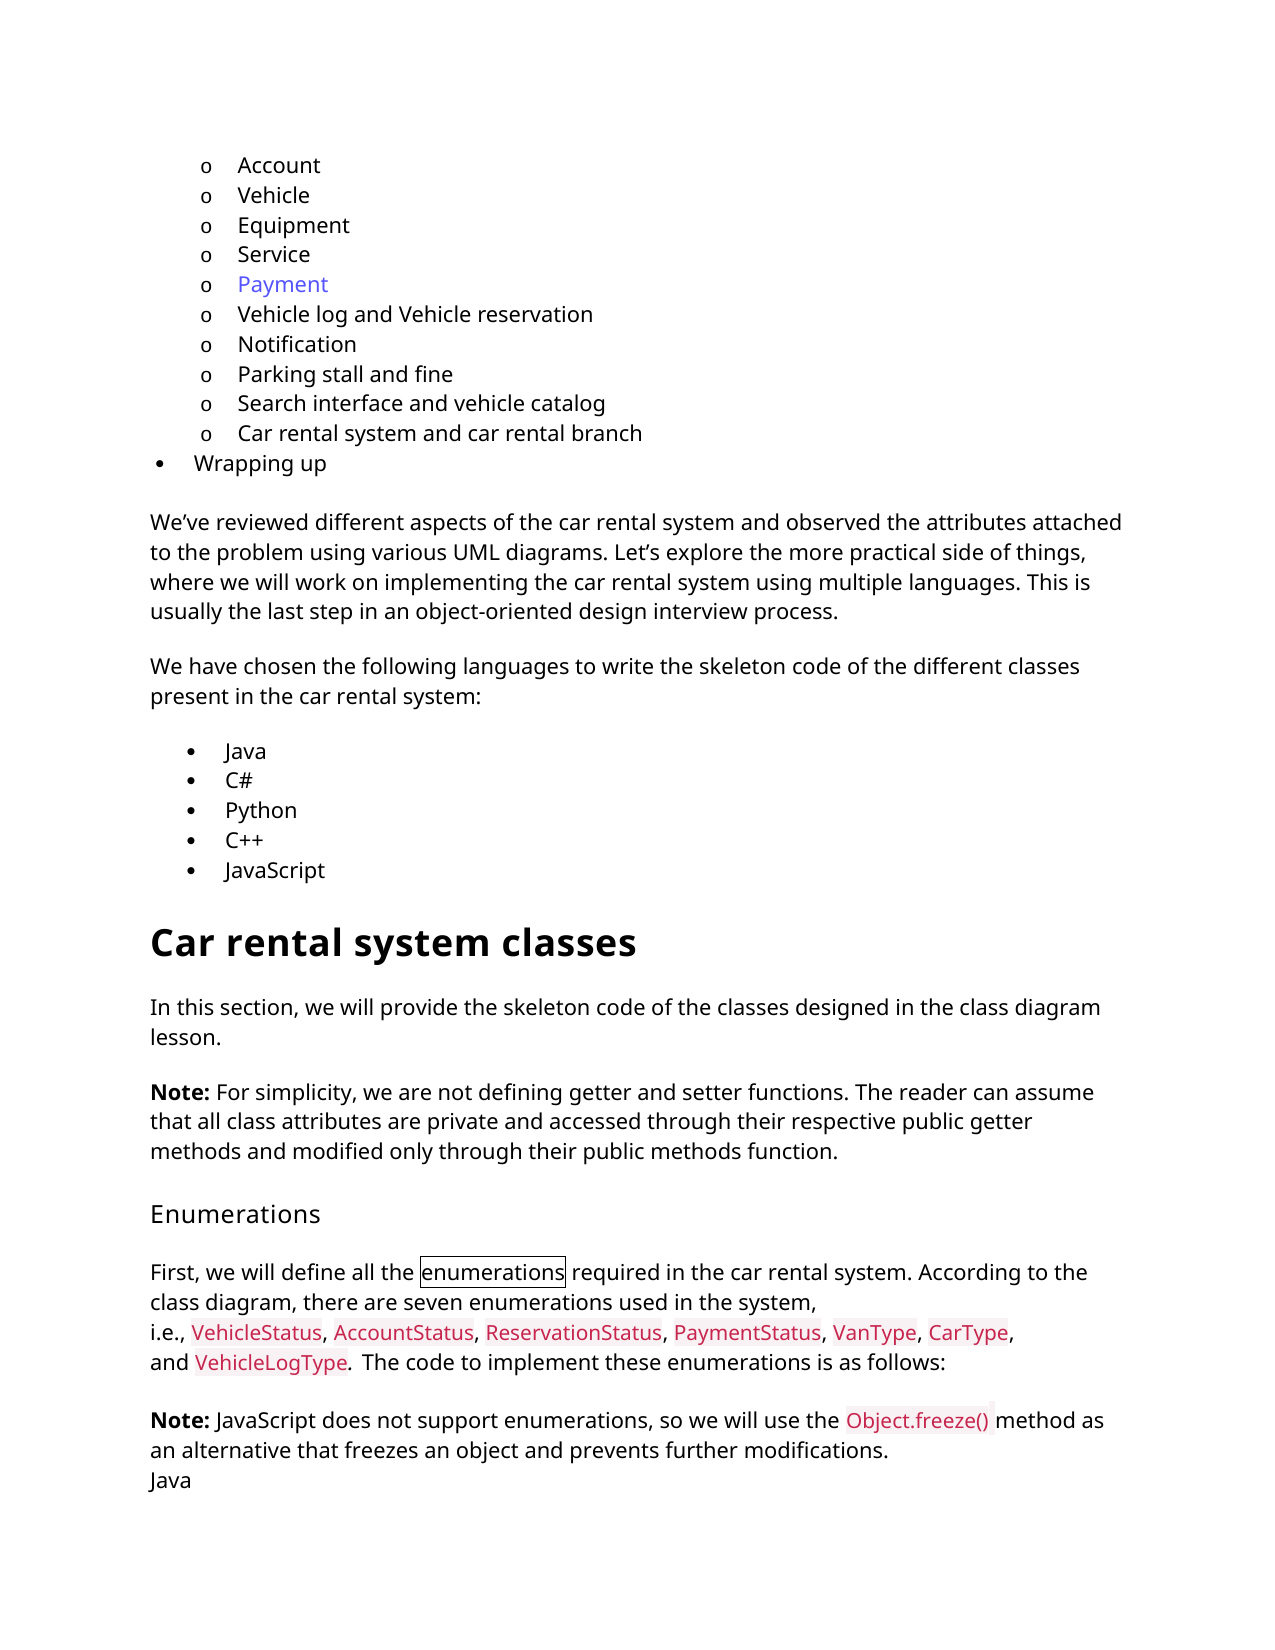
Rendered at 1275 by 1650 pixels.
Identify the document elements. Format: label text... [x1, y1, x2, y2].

text Note: JavaScript does not support enumerations, so we will use the Object.freeze() method as an alternative that freezes an object and prevents further modifications. [150, 1401, 1125, 1465]
list Python [187, 795, 1125, 825]
list Java [187, 736, 1125, 765]
text First, we will define all the enumerations required in the car rental system. According to the class diagram, there are seven enumerations used in the system, i.e., VehicleStatus, AccountStatus, ReservationStatus, PaymentStatus, VanType, CarType, and VehicleLogType. The code to implement these enumerations is as follows: [150, 1256, 1125, 1376]
list Wrapping up [156, 448, 1125, 478]
list Search interface and vehicle catalog [200, 388, 1125, 418]
subtitle Car rental system classes [150, 916, 1125, 967]
list Payment [200, 269, 1125, 299]
list Vehicle log and Vehicle reservation [200, 299, 1125, 329]
list JavaScript [187, 855, 1125, 884]
text In this section, we will provide the skeleton code of the classes designed in the class diagram lesson. [150, 992, 1125, 1051]
list C++ [187, 825, 1125, 855]
list Account [200, 150, 1125, 180]
text Java [150, 1465, 1125, 1495]
text Note: For simplicity, we are not defining getter and setter functions. The reader can assume that all class attributes are private and accessed through their respective public getter methods and modified only through their public methods function. [150, 1076, 1125, 1166]
list Notification [200, 329, 1125, 358]
subtitle Enumerations [150, 1197, 1125, 1231]
list Service [200, 239, 1125, 269]
list Vehicle [200, 180, 1125, 209]
list C# [187, 765, 1125, 795]
list Parking stall and fine [200, 358, 1125, 388]
list Equipment [200, 209, 1125, 239]
list Car rental system and car rental branch [200, 418, 1125, 448]
text We’ve reviewed different aspects of the car rental system and observed the attributes attached to the problem using various UML diagrams. Let’s explore the more practical side of things, where we will work on implementing the car rental system using multiple languages. This is usually the last step in an object-oriented design interview process. [150, 507, 1125, 626]
text We have chosen the following languages to write the skeleton code of the different classes present in the car rental system: [150, 651, 1125, 711]
